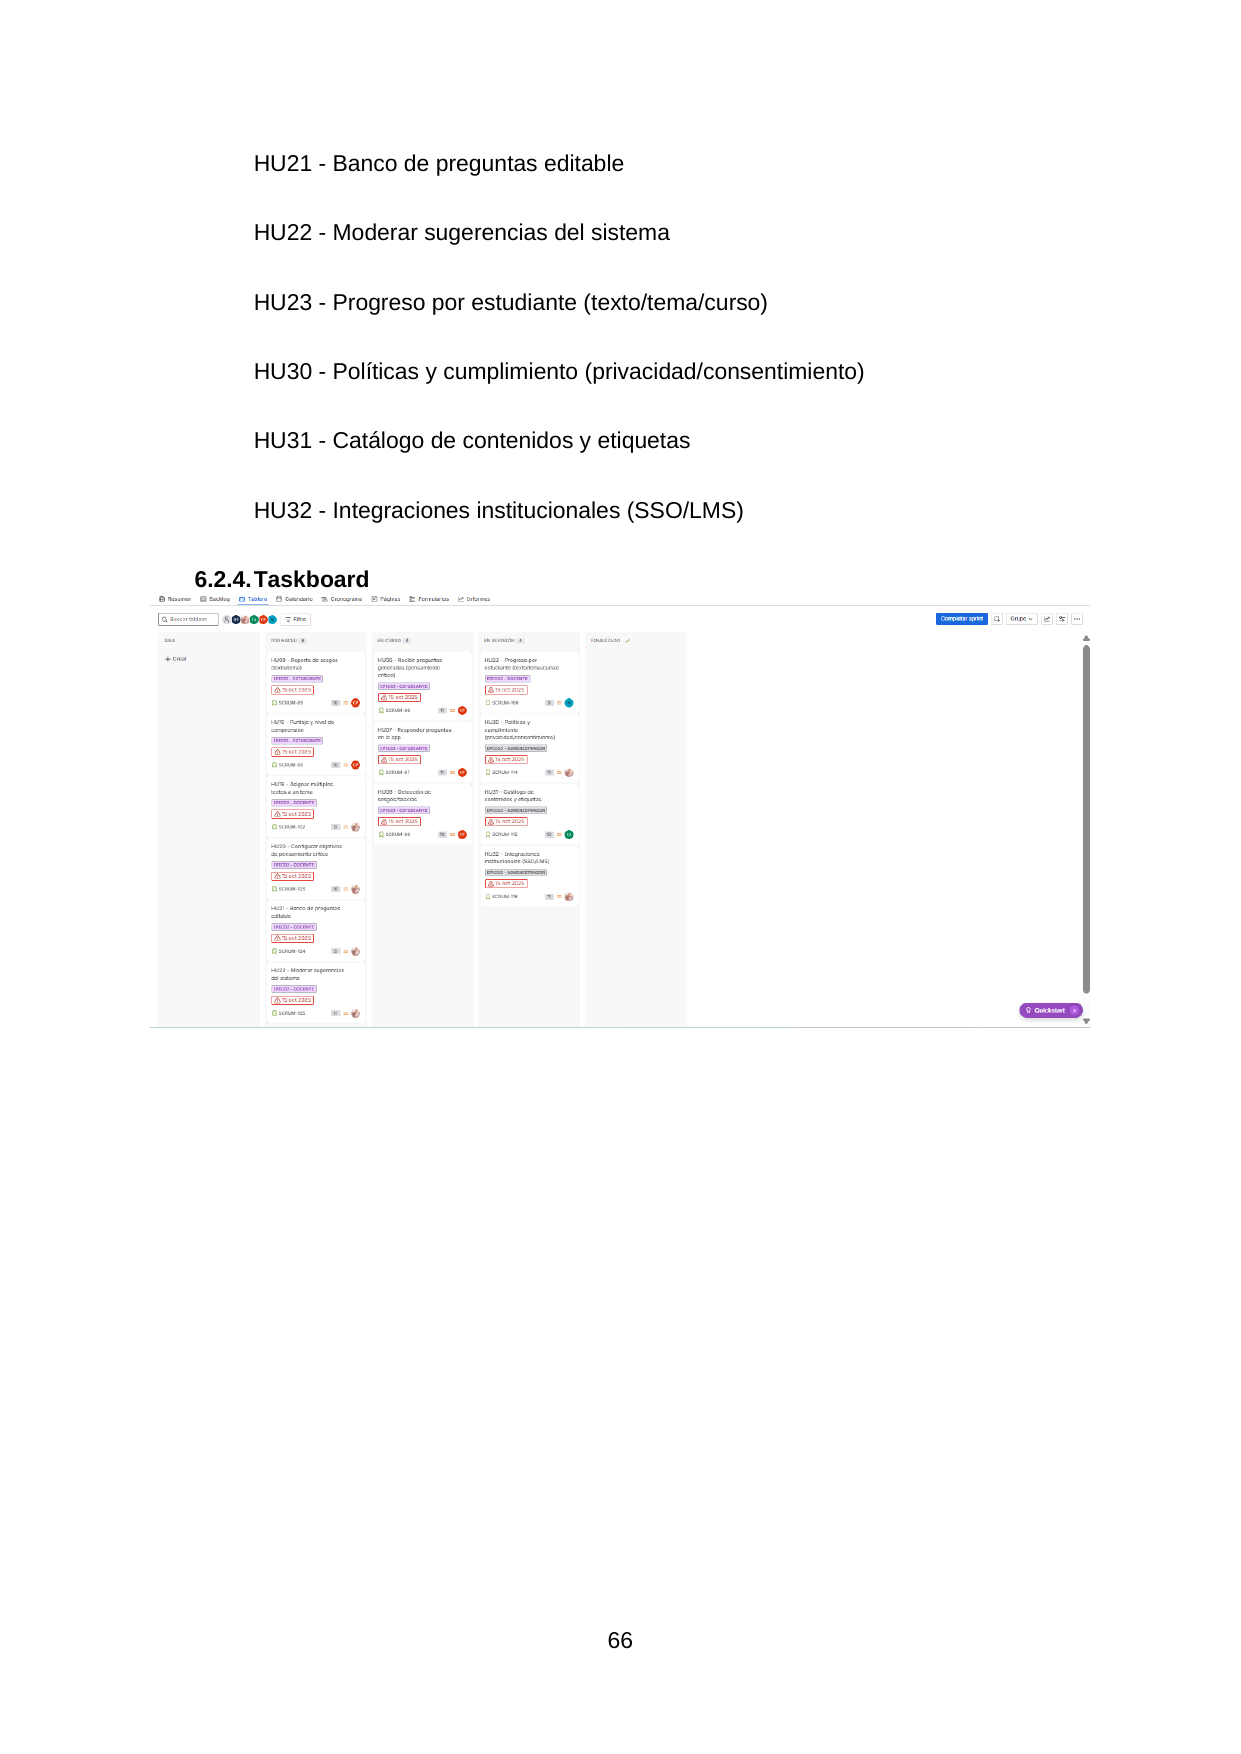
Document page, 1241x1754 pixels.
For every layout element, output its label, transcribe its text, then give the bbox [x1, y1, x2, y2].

picture [150, 592, 1091, 1028]
subtitle Taskboard [194, 566, 1090, 592]
text HU22 - Moderar sugerencias del sistema [253, 219, 1090, 246]
text HU23 - Progreso por estudiante (texto/tema/curso) [253, 289, 1090, 315]
text HU21 - Banco de preguntas editable [253, 150, 1090, 176]
text HU30 - Políticas y cumplimiento (privacidad/consentimiento) [253, 358, 1090, 384]
text HU32 - Integraciones institucionales (SSO/LMS) [253, 497, 1090, 523]
text HU31 - Catálogo de contenidos y etiquetas [253, 427, 1090, 454]
